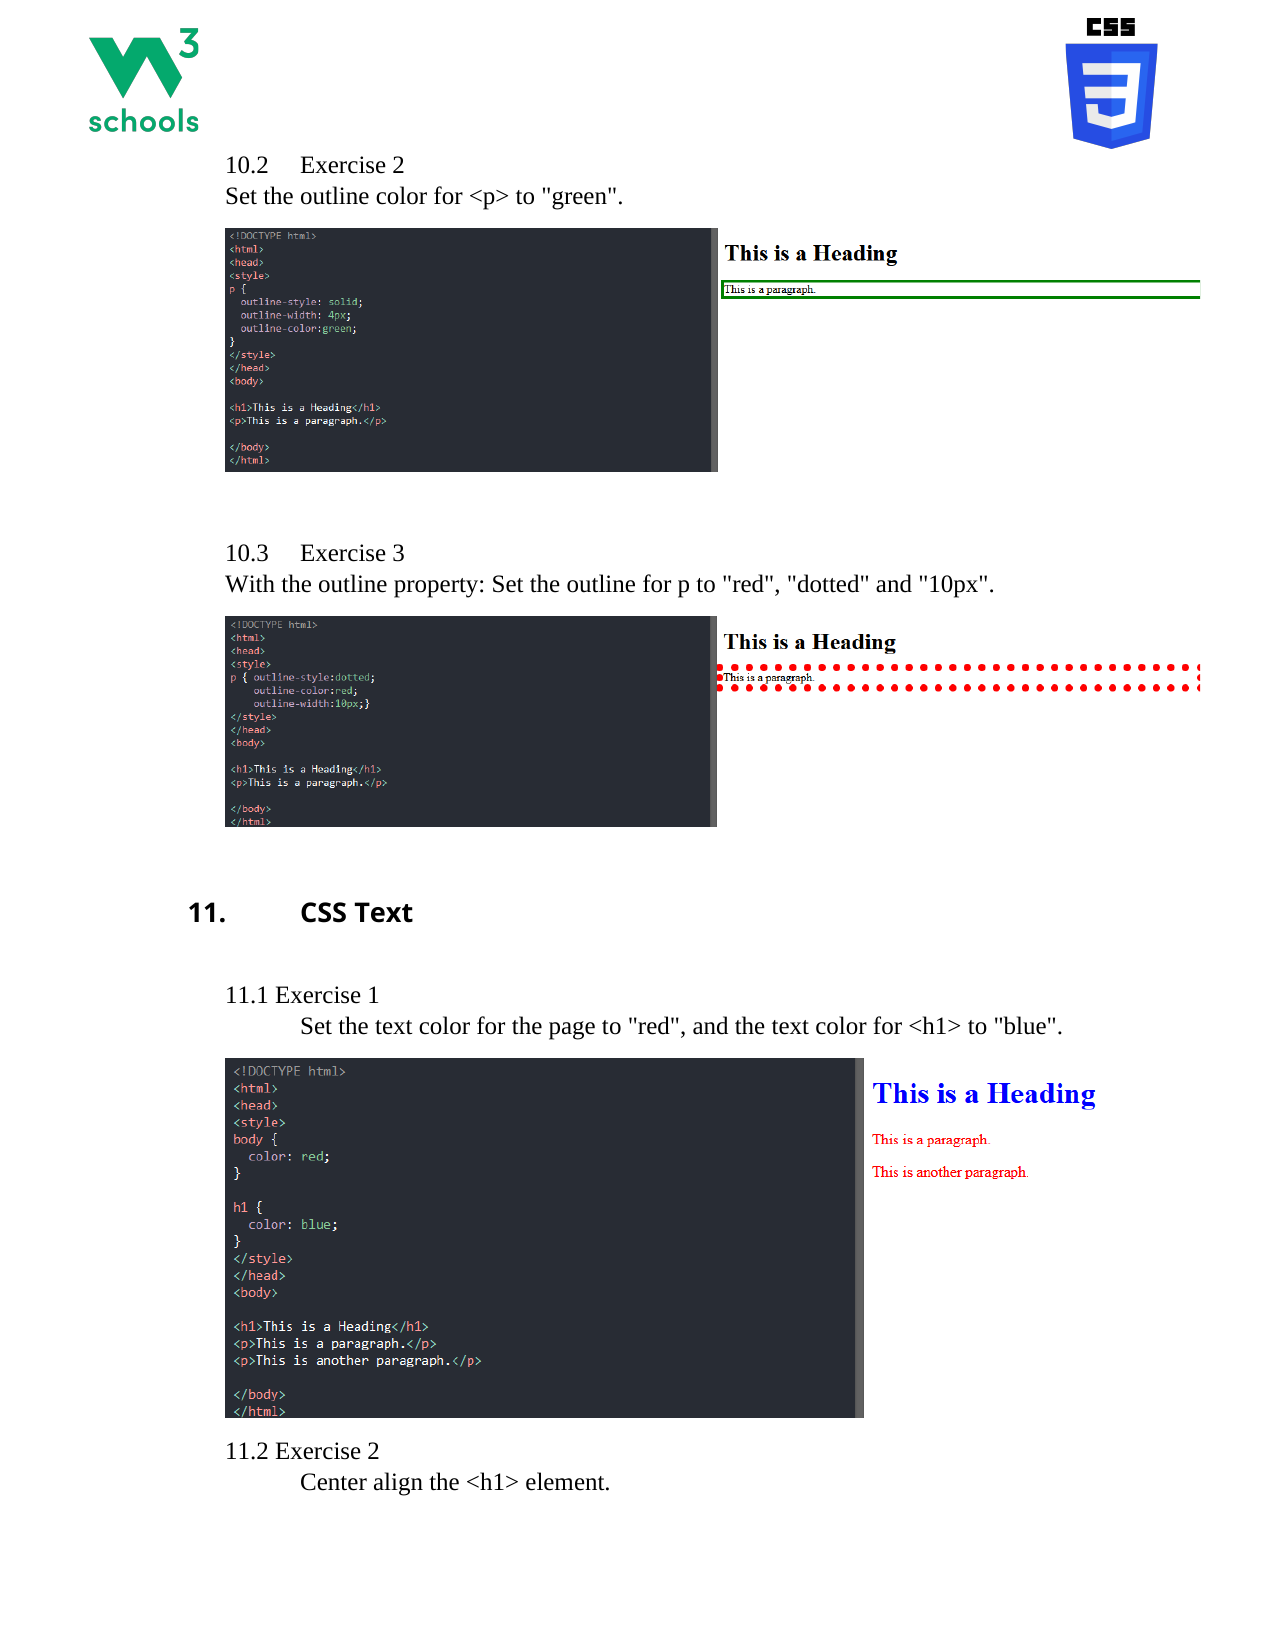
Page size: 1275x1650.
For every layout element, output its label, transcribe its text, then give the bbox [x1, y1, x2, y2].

subtitle 11.1 Exercise 1 [150, 980, 1125, 1009]
text Set the outline color for <p> to "green". [225, 181, 1125, 210]
text Set the text color for the page to "red", and the text color for <h1> to "blue". [225, 1011, 1125, 1040]
text With the outline property: Set the outline for p to "red", "dotted" and "10px". [225, 569, 1125, 598]
subtitle Exercise 2 [225, 150, 1125, 179]
picture [225, 1058, 1125, 1418]
text Center align the <h1> element. [150, 1467, 1125, 1496]
picture [225, 616, 1200, 827]
picture [89, 28, 199, 132]
picture [1065, 18, 1158, 149]
subtitle CSS Text [187, 893, 1125, 930]
subtitle Exercise 3 [225, 538, 1125, 567]
picture [225, 228, 1200, 472]
subtitle 11.2 Exercise 2 [150, 1436, 1125, 1465]
